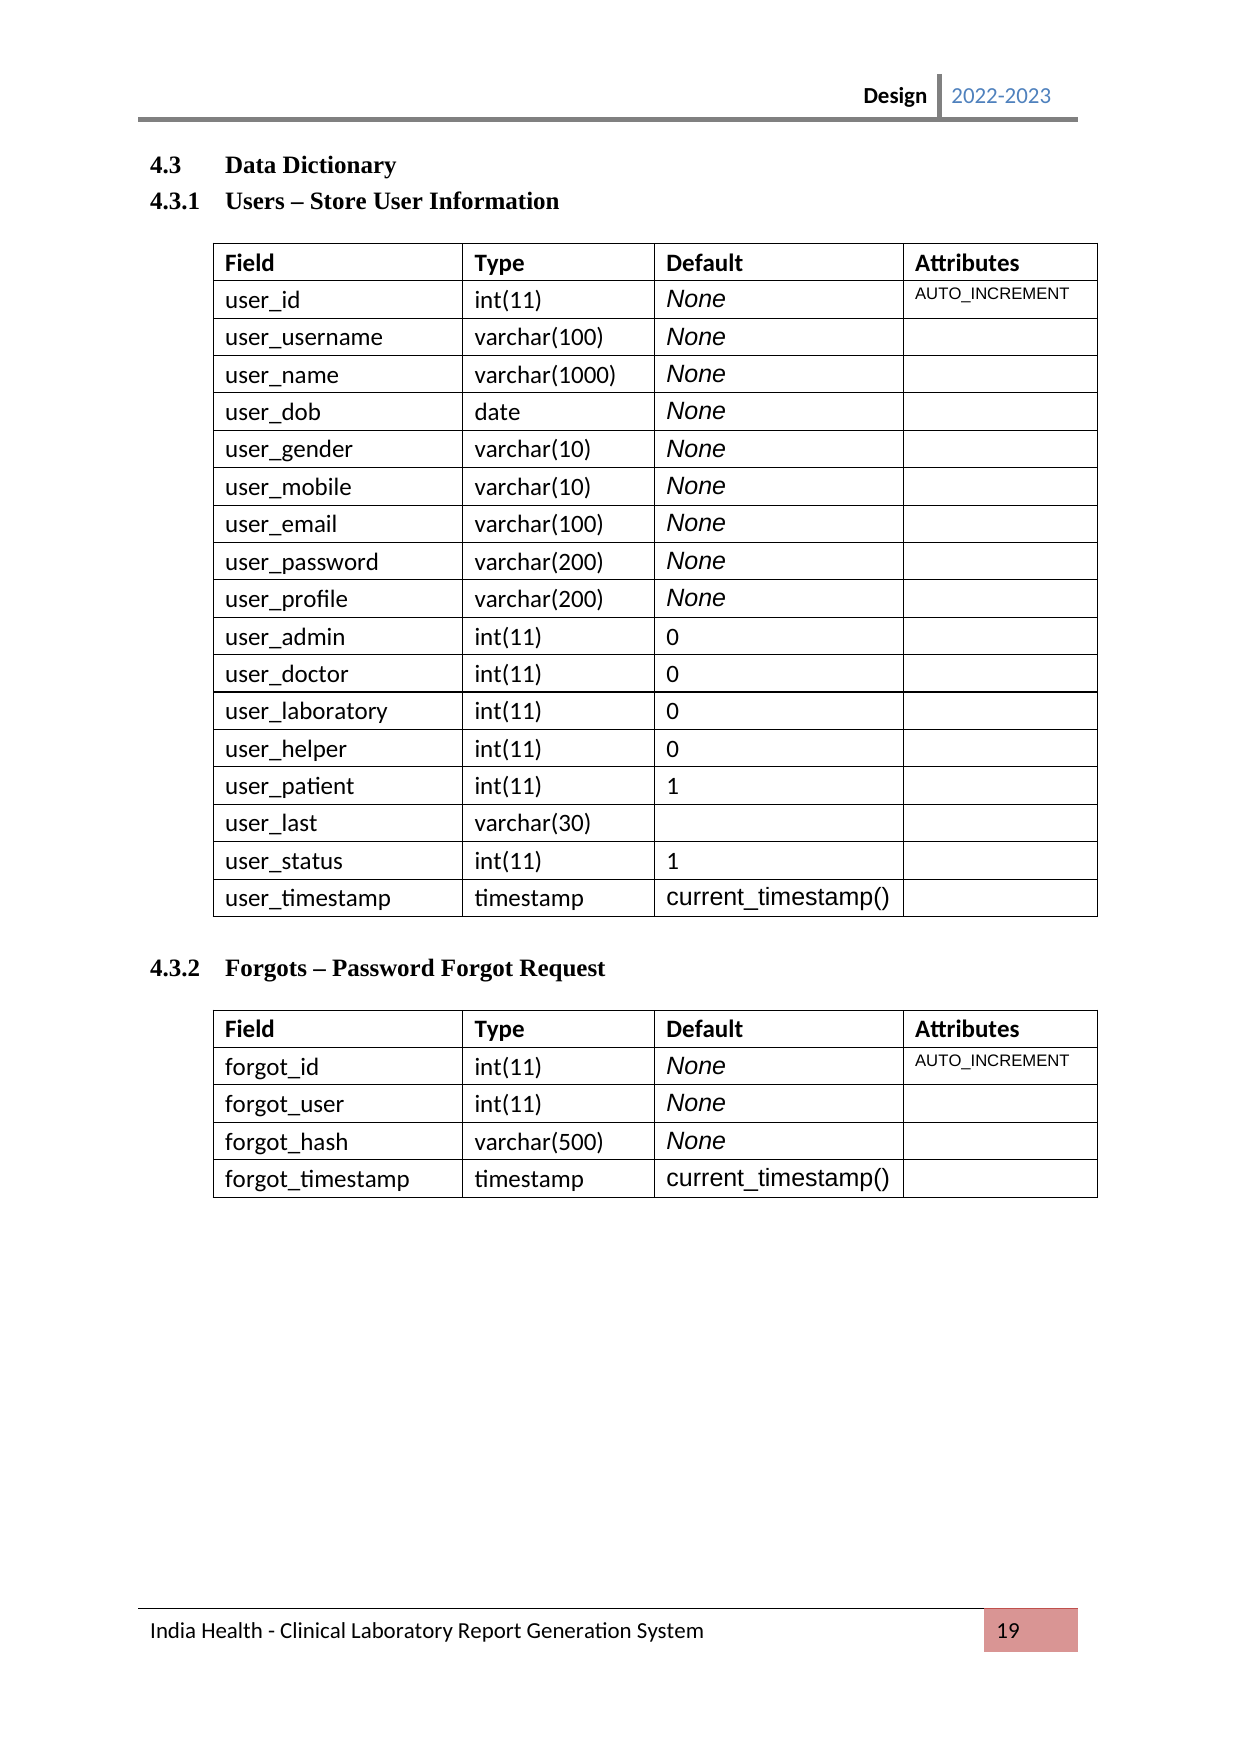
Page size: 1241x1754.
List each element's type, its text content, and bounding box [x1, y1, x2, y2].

table_cell timestamp [463, 880, 654, 916]
table_cell timestamp [463, 1160, 654, 1197]
table_cell user_name [214, 356, 462, 392]
table_cell varchar(200) [463, 543, 654, 579]
table_cell date [463, 393, 654, 430]
table_cell user_timestamp [214, 880, 462, 916]
table_header Type [463, 244, 654, 280]
table_cell [904, 393, 1097, 430]
table_cell user_username [214, 319, 462, 355]
table_cell None [655, 543, 903, 579]
table_cell user_email [214, 506, 462, 542]
table_cell 0 [655, 618, 903, 654]
table_cell varchar(10) [463, 431, 654, 467]
table_cell None [655, 506, 903, 542]
table_cell None [655, 1085, 903, 1122]
table_cell None [655, 1048, 903, 1084]
table_cell [904, 580, 1097, 617]
table_cell [904, 618, 1097, 654]
table_cell 0 [655, 655, 903, 691]
table_cell int(11) [463, 1085, 654, 1122]
table_cell [904, 319, 1097, 355]
table_cell 0 [655, 693, 903, 729]
table_cell 1 [655, 767, 903, 804]
table_cell int(11) [463, 693, 654, 729]
table_cell [904, 543, 1097, 579]
table_cell varchar(1000) [463, 356, 654, 392]
table_header Field [214, 1011, 462, 1047]
table_cell user_laboratory [214, 693, 462, 729]
table_cell user_helper [214, 730, 462, 766]
table_cell None [655, 356, 903, 392]
table_header Field [214, 244, 462, 280]
table_cell [904, 468, 1097, 504]
table_cell int(11) [463, 842, 654, 878]
table_cell user_dob [214, 393, 462, 430]
table_cell user_last [214, 805, 462, 841]
table_cell [904, 880, 1097, 916]
table_header Default [655, 244, 903, 280]
table_cell user_doctor [214, 655, 462, 691]
table_cell forgot_hash [214, 1123, 462, 1159]
table_cell None [655, 468, 903, 504]
table_cell [904, 655, 1097, 691]
table_cell current_timestamp() [655, 880, 903, 916]
table_cell AUTO_INCREMENT [904, 1048, 1097, 1084]
table_cell forgot_timestamp [214, 1160, 462, 1197]
table_cell [904, 1085, 1097, 1122]
table_cell int(11) [463, 767, 654, 804]
table_cell [904, 805, 1097, 841]
table_cell user_gender [214, 431, 462, 467]
table_cell varchar(30) [463, 805, 654, 841]
table_cell None [655, 1123, 903, 1159]
table_cell None [655, 319, 903, 355]
list Data Dictionary [150, 150, 1090, 179]
table_cell current_timestamp() [655, 1160, 903, 1197]
table_cell None [655, 281, 903, 317]
table_cell None [655, 431, 903, 467]
list Forgots – Password Forgot Request [150, 953, 1090, 982]
table_cell [904, 506, 1097, 542]
table_cell varchar(500) [463, 1123, 654, 1159]
table_cell 1 [655, 842, 903, 878]
table_header Attributes [904, 1011, 1097, 1047]
table_cell int(11) [463, 730, 654, 766]
table_cell varchar(100) [463, 506, 654, 542]
table_cell [655, 805, 903, 841]
table_cell int(11) [463, 281, 654, 317]
table_cell [904, 356, 1097, 392]
table_cell user_password [214, 543, 462, 579]
table_cell [904, 767, 1097, 804]
table_header Attributes [904, 244, 1097, 280]
table_header Type [463, 1011, 654, 1047]
table_cell 0 [655, 730, 903, 766]
table_cell [904, 431, 1097, 467]
table_cell [904, 1160, 1097, 1197]
table_cell user_mobile [214, 468, 462, 504]
table_cell None [655, 393, 903, 430]
table_cell [904, 730, 1097, 766]
table_cell user_profile [214, 580, 462, 617]
table_cell forgot_user [214, 1085, 462, 1122]
table_cell [904, 842, 1097, 878]
table_cell user_id [214, 281, 462, 317]
table_cell int(11) [463, 1048, 654, 1084]
table_cell varchar(200) [463, 580, 654, 617]
table_cell None [655, 580, 903, 617]
table_cell varchar(10) [463, 468, 654, 504]
table_header Default [655, 1011, 903, 1047]
table_cell user_status [214, 842, 462, 878]
table_cell [904, 693, 1097, 729]
table_cell int(11) [463, 655, 654, 691]
table_cell AUTO_INCREMENT [904, 281, 1097, 317]
table_cell varchar(100) [463, 319, 654, 355]
list Users – Store User Information [150, 186, 1090, 215]
table_cell [904, 1123, 1097, 1159]
table_cell user_admin [214, 618, 462, 654]
table_cell forgot_id [214, 1048, 462, 1084]
table_cell user_patient [214, 767, 462, 804]
table_cell int(11) [463, 618, 654, 654]
